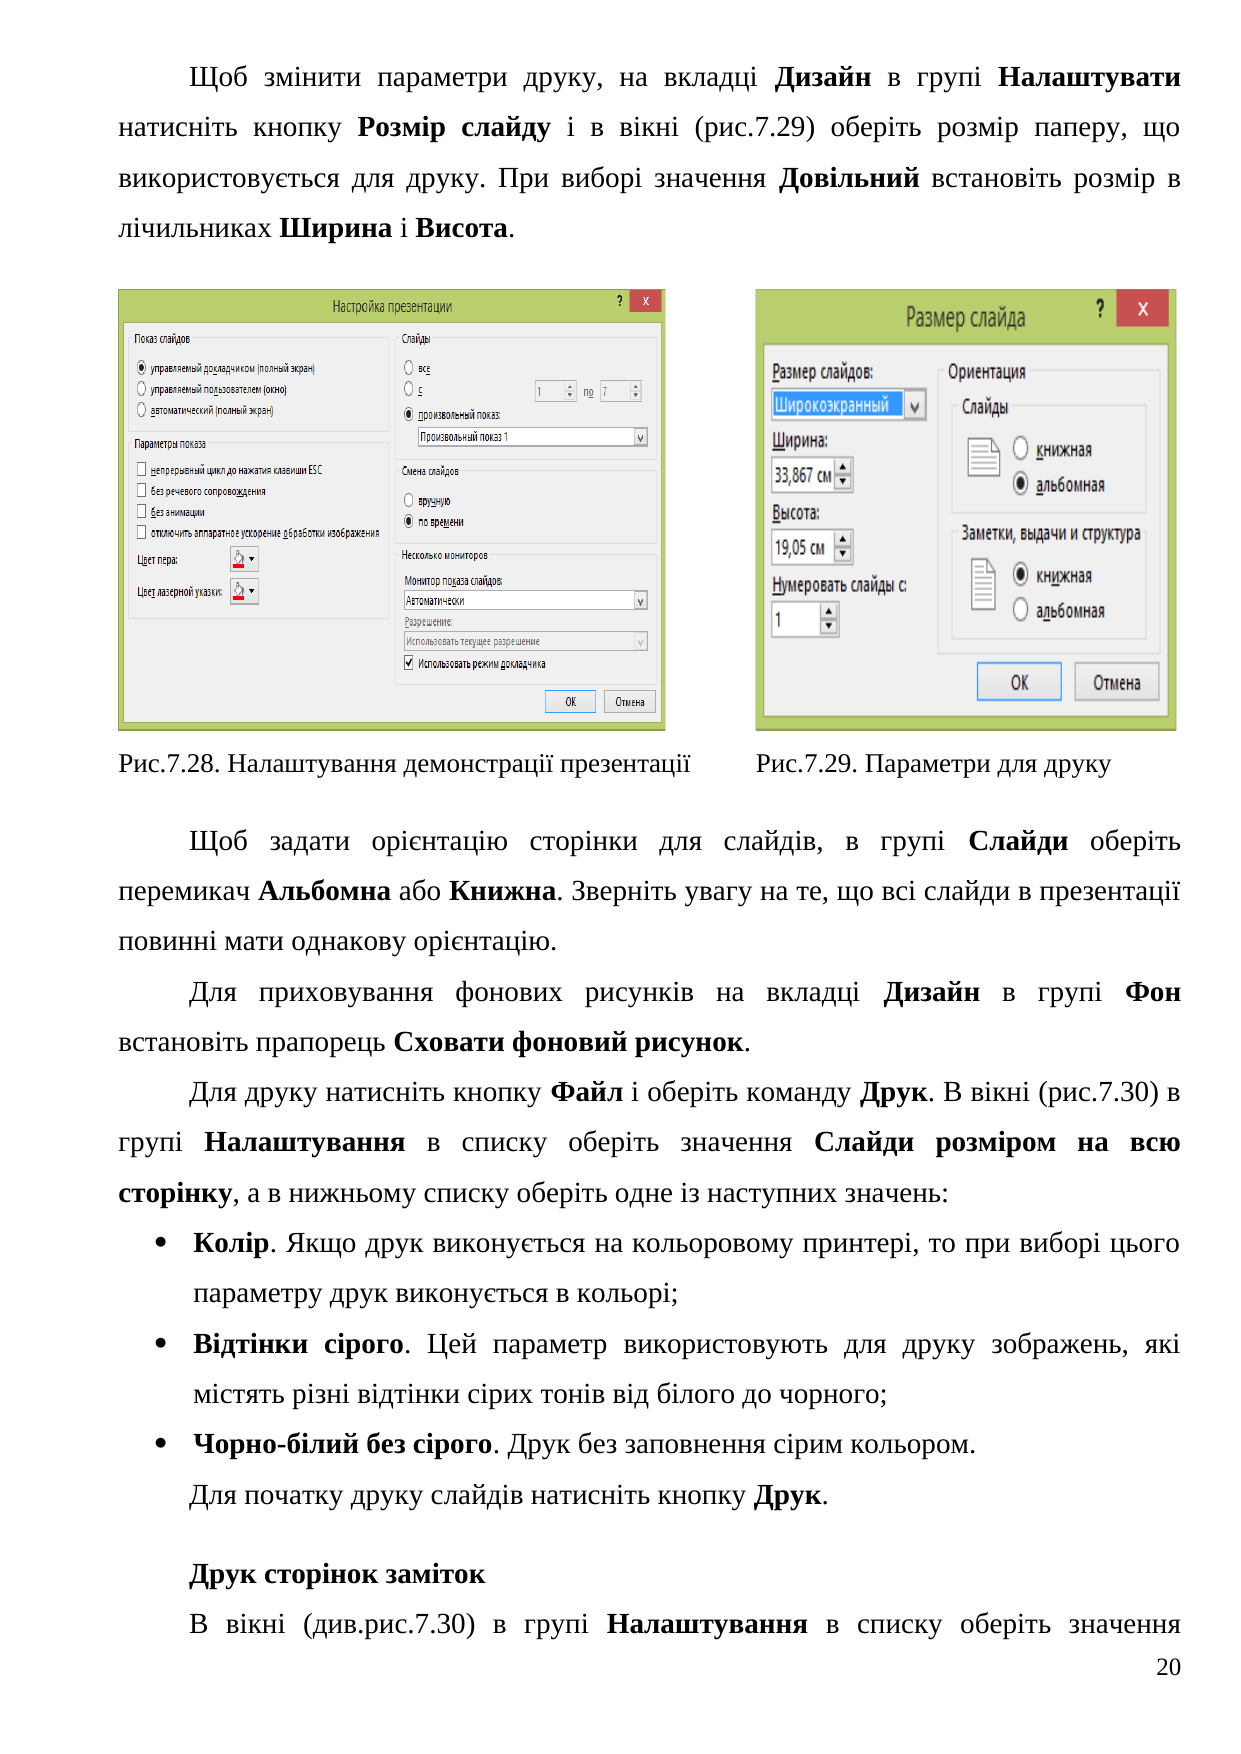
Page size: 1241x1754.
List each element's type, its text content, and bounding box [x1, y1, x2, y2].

picture [118, 289, 666, 731]
text Для друку натисніть кнопку Файл і оберіть команду Друк. В вікні (рис.7.30) в групі Налаштування в списку оберіть значення Слайди розміром на всю сторінку, а в нижньому списку оберіть одне із наступних значень: [118, 1074, 1181, 1208]
list Чорно-білий без сірого. Друк без заповнення сірим кольором. [156, 1427, 1181, 1460]
text Для початку друку слайдів натисніть кнопку Друк. [189, 1477, 1181, 1511]
picture [755, 289, 1177, 731]
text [118, 1606, 1181, 1640]
list Відтінки сірого. Цей параметр використовують для друку зображень, які містять різні відтінки сірих тонів від білого до чорного; [156, 1326, 1181, 1410]
text Для приховування фонових рисунків на вкладці Дизайн в групі Фон встановіть прапорець Сховати фоновий рисунок. [118, 974, 1181, 1057]
text Щоб змінити параметри друку, на вкладці Дизайн в групі Налаштувати натисніть кнопку Розмір слайду і в вікні (рис.7.29) оберіть розмір паперу, що використовується для друку. При виборі значення Довільний встановіть розмір в лічильниках Ширина і Висота. [118, 59, 1181, 243]
text Друк сторінок заміток [189, 1556, 1181, 1590]
text Щоб задати орієнтацію сторінки для слайдів, в групі Слайди оберіть перемикач Альбомна або Книжна. Зверніть увагу на те, що всі слайди в презентації повинні мати однакову орієнтацію. [118, 823, 1181, 957]
text Рис.7.28. Налаштування демонстрації презентації Рис.7.29. Параметри для друку [118, 747, 1181, 778]
list Колір. Якщо друк виконується на кольоровому принтері, то при виборі цього параметру друк виконується в кольорі; [156, 1225, 1181, 1309]
